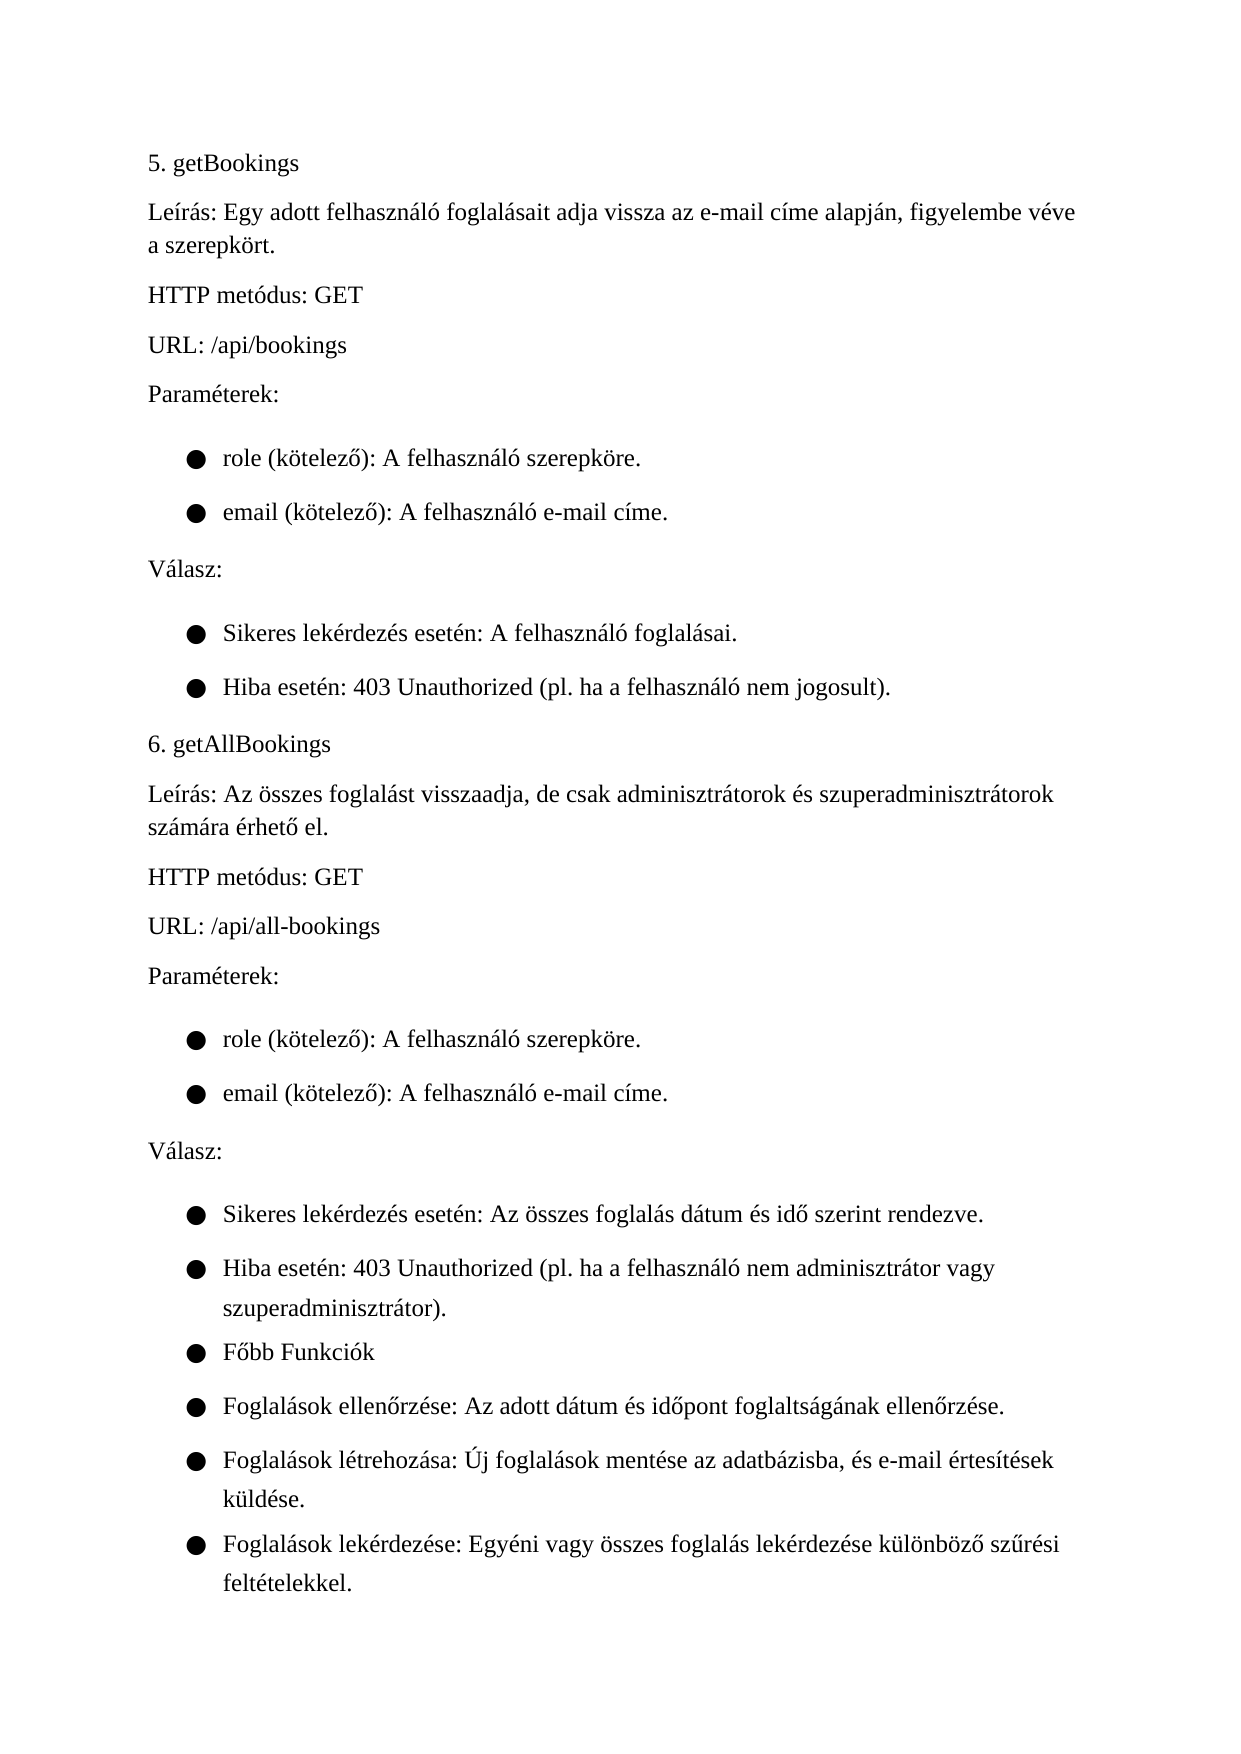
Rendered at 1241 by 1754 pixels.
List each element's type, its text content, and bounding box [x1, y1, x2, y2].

text Paraméterek: [148, 379, 1093, 408]
text Leírás: Egy adott felhasználó foglalásait adja vissza az e-mail címe alapján, figyelembe véve a szerepkört. [148, 197, 1093, 259]
list Hiba esetén: 403 Unauthorized (pl. ha a felhasználó nem jogosult). [185, 658, 1093, 709]
text HTTP metódus: GET [148, 862, 1093, 890]
list email (kötelező): A felhasználó e-mail címe. [185, 483, 1093, 534]
list Sikeres lekérdezés esetén: Az összes foglalás dátum és idő szerint rendezve. [185, 1186, 1093, 1237]
list Főbb Funkciók [185, 1323, 1093, 1374]
text URL: /api/all-bookings [148, 911, 1093, 940]
list Foglalások ellenőrzése: Az adott dátum és időpont foglaltságának ellenőrzése. [185, 1377, 1093, 1429]
text HTTP metódus: GET [148, 280, 1093, 309]
list Hiba esetén: 403 Unauthorized (pl. ha a felhasználó nem adminisztrátor vagy szuperadminisztrátor). [185, 1240, 1093, 1321]
text URL: /api/bookings [148, 330, 1093, 358]
list role (kötelező): A felhasználó szerepköre. [185, 429, 1093, 480]
list Foglalások lekérdezése: Egyéni vagy összes foglalás lekérdezése különböző szűrési feltételekkel. [185, 1515, 1093, 1597]
list Sikeres lekérdezés esetén: A felhasználó foglalásai. [185, 604, 1093, 655]
list Foglalások létrehozása: Új foglalások mentése az adatbázisba, és e-mail értesítések küldése. [185, 1432, 1093, 1513]
list role (kötelező): A felhasználó szerepköre. [185, 1011, 1093, 1062]
text Válasz: [148, 1136, 1093, 1164]
text Paraméterek: [148, 961, 1093, 990]
text 5. getBookings [148, 148, 1093, 176]
text Válasz: [148, 554, 1093, 583]
text 6. getAllBookings [148, 729, 1093, 758]
text Leírás: Az összes foglalást visszaadja, de csak adminisztrátorok és szuperadminisztrátorok számára érhető el. [148, 779, 1093, 841]
list email (kötelező): A felhasználó e-mail címe. [185, 1065, 1093, 1116]
